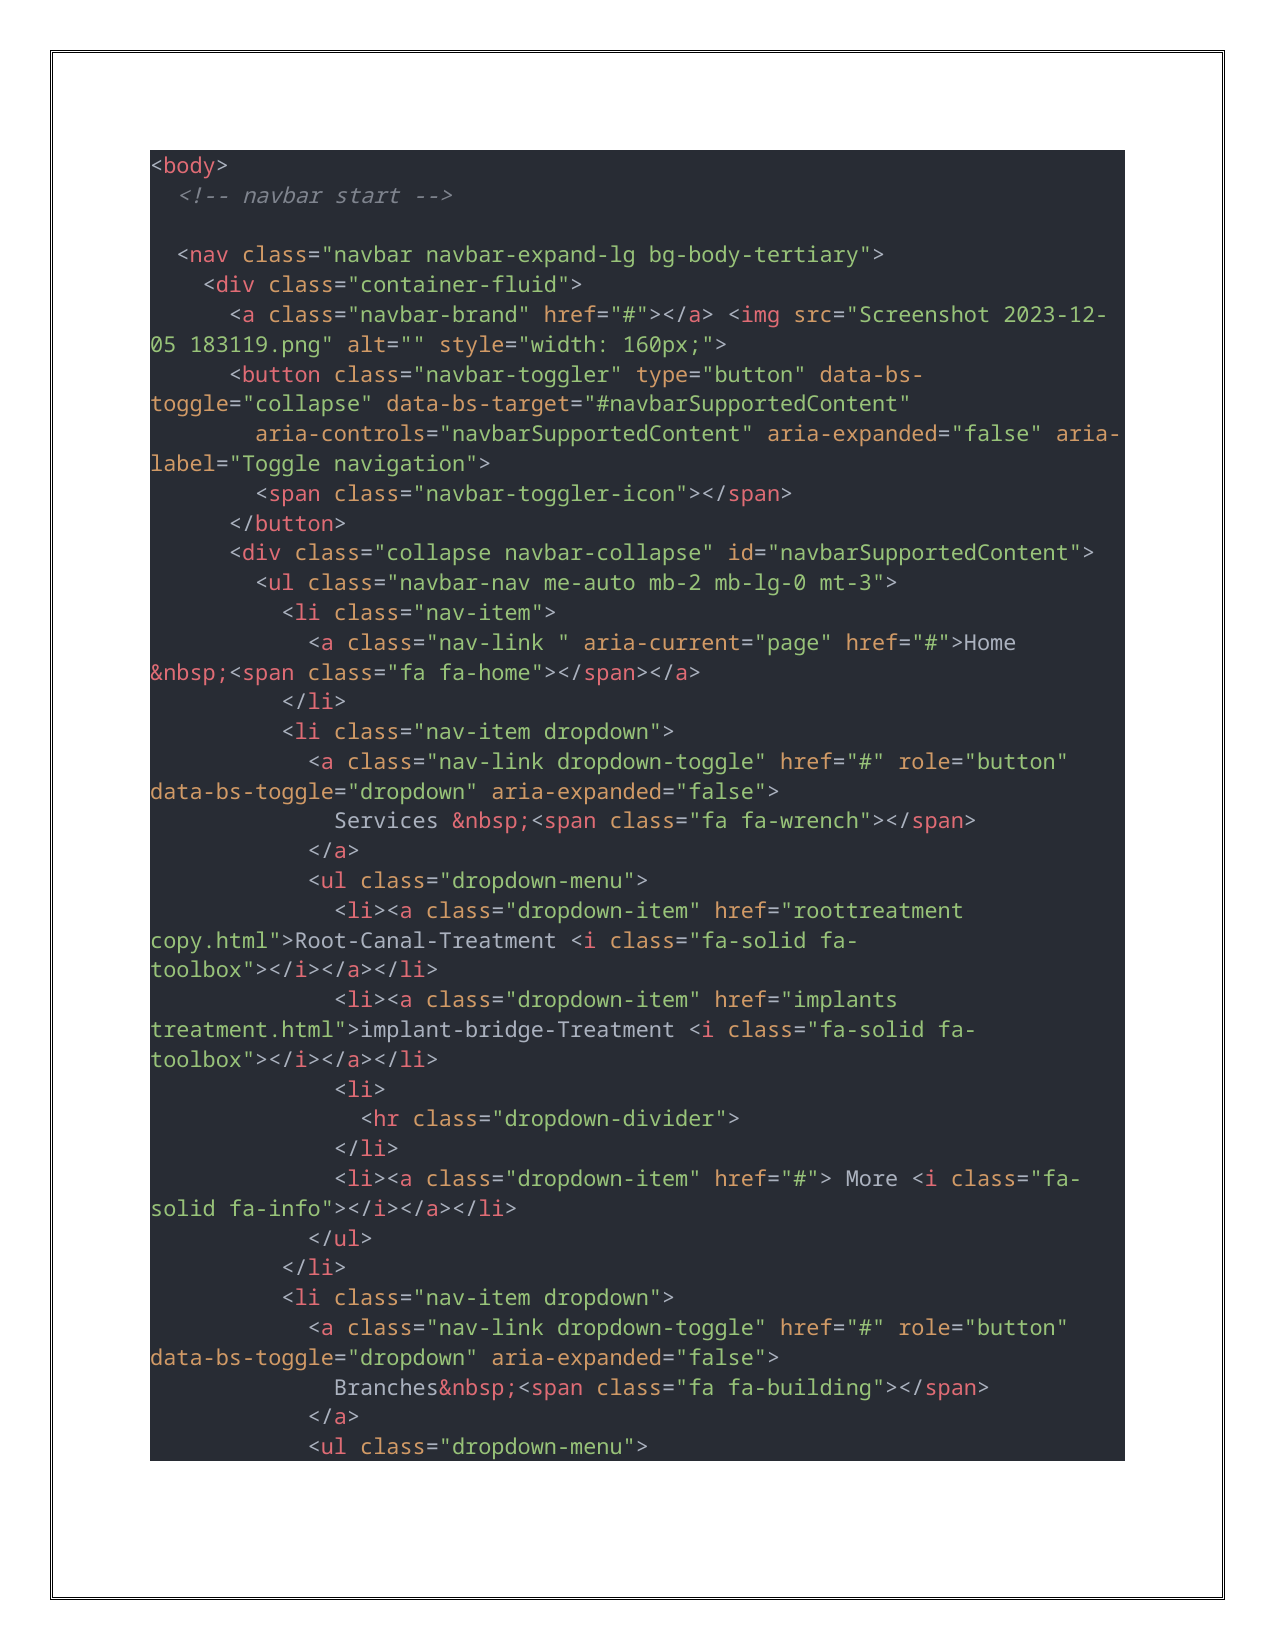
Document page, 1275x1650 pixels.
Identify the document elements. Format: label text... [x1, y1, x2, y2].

text <body> [150, 150, 1125, 180]
text <hr class="dropdown-divider"> [150, 1103, 1125, 1133]
text <nav class="navbar navbar-expand-lg bg-body-tertiary"> [150, 239, 1125, 269]
text <span class="navbar-toggler-icon"></span> [150, 478, 1125, 507]
text <li class="nav-item"> [150, 597, 1125, 627]
text <a class="nav-link " aria-current="page" href="#">Home &nbsp;<span class="fa fa-home"></span></a> [150, 627, 1125, 686]
text </li> [150, 686, 1125, 716]
text </a> [150, 835, 1125, 865]
text <li> [150, 1073, 1125, 1103]
text Services &nbsp;<span class="fa fa-wrench"></span> [150, 805, 1125, 835]
text <button class="navbar-toggler" type="button" data-bs-toggle="collapse" data-bs-target="#navbarSupportedContent" [150, 358, 1125, 418]
text <ul class="dropdown-menu"> [150, 1431, 1125, 1461]
text <li><a class="dropdown-item" href="#"> More <i class="fa-solid fa-info"></i></a></li> [150, 1163, 1125, 1222]
text </a> [150, 1401, 1125, 1431]
text <ul class="navbar-nav me-auto mb-2 mb-lg-0 mt-3"> [150, 567, 1125, 597]
text </li> [150, 1133, 1125, 1163]
text </li> [150, 1252, 1125, 1282]
text aria-controls="navbarSupportedContent" aria-expanded="false" aria-label="Toggle navigation"> [150, 418, 1125, 478]
text <ul class="dropdown-menu"> [150, 865, 1125, 895]
text <li class="nav-item dropdown"> [150, 1282, 1125, 1312]
text </ul> [150, 1222, 1125, 1252]
text <div class="collapse navbar-collapse" id="navbarSupportedContent"> [150, 537, 1125, 567]
text <a class="navbar-brand" href="#"></a> <img src="Screenshot 2023-12-05 183119.png" alt="" style="width: 160px;"> [150, 299, 1125, 358]
text </button> [150, 507, 1125, 537]
text <a class="nav-link dropdown-toggle" href="#" role="button" data-bs-toggle="dropdown" aria-expanded="false"> [150, 1312, 1125, 1371]
text <a class="nav-link dropdown-toggle" href="#" role="button" data-bs-toggle="dropdown" aria-expanded="false"> [150, 746, 1125, 805]
text <li><a class="dropdown-item" href="implants treatment.html">implant-bridge-Treatment <i class="fa-solid fa-toolbox"></i></a></li> [150, 984, 1125, 1073]
text <li><a class="dropdown-item" href="roottreatment copy.html">Root-Canal-Treatment <i class="fa-solid fa-toolbox"></i></a></li> [150, 895, 1125, 984]
text Branches&nbsp;<span class="fa fa-building"></span> [150, 1371, 1125, 1401]
text <!-- navbar start --> [150, 180, 1125, 209]
text <div class="container-fluid"> [150, 269, 1125, 299]
text <li class="nav-item dropdown"> [150, 716, 1125, 746]
